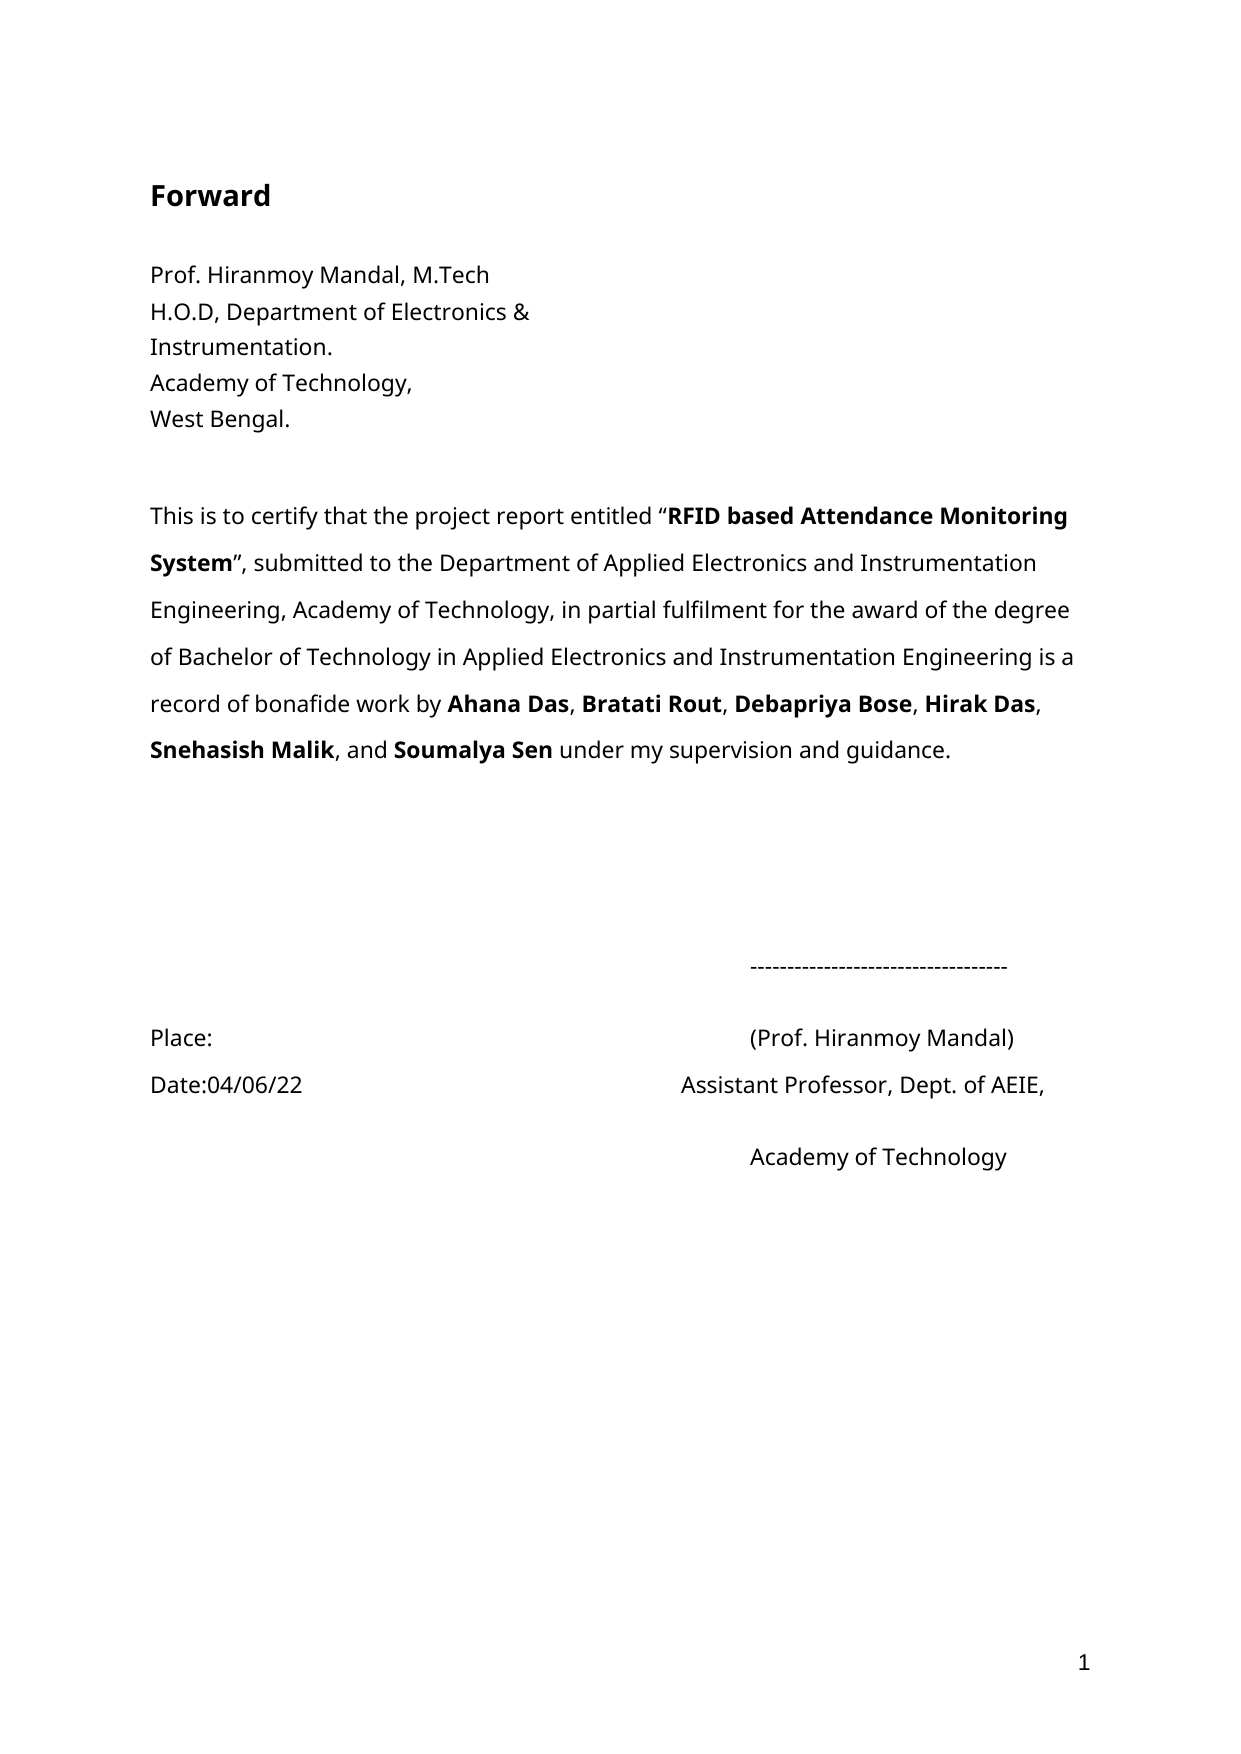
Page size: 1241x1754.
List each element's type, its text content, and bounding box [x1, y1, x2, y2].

text Academy of Technology, [150, 367, 1090, 398]
text Instrumentation. [150, 331, 1090, 363]
text Prof. Hiranmoy Mandal, M.Tech [150, 259, 1090, 291]
text H.O.D, Department of Electronics & [150, 295, 1090, 327]
text Academy of Technology [675, 1141, 1090, 1172]
text Place: (Prof. Hiranmoy Mandal) Date:04/06/22 Assistant Professor, Dept. of AEIE, [150, 1022, 1090, 1100]
text This is to certify that the project report entitled “RFID based Attendance Monitoring System”, submitted to the Department of Applied Electronics and Instrumentation Engineering, Academy of Technology, in partial fulfilment for the award of the degree of Bachelor of Technology in Applied Electronics and Instrumentation Engineering is a record of bonafide work by Ahana Das, Bratati Rout, Debapriya Bose, Hirak Das, Snehasish Malik, and Soumalya Sen under my supervision and guidance. [150, 500, 1090, 766]
text Forward [150, 175, 1090, 215]
text ----------------------------------- [150, 950, 1090, 981]
text West Bengal. [150, 403, 1090, 434]
